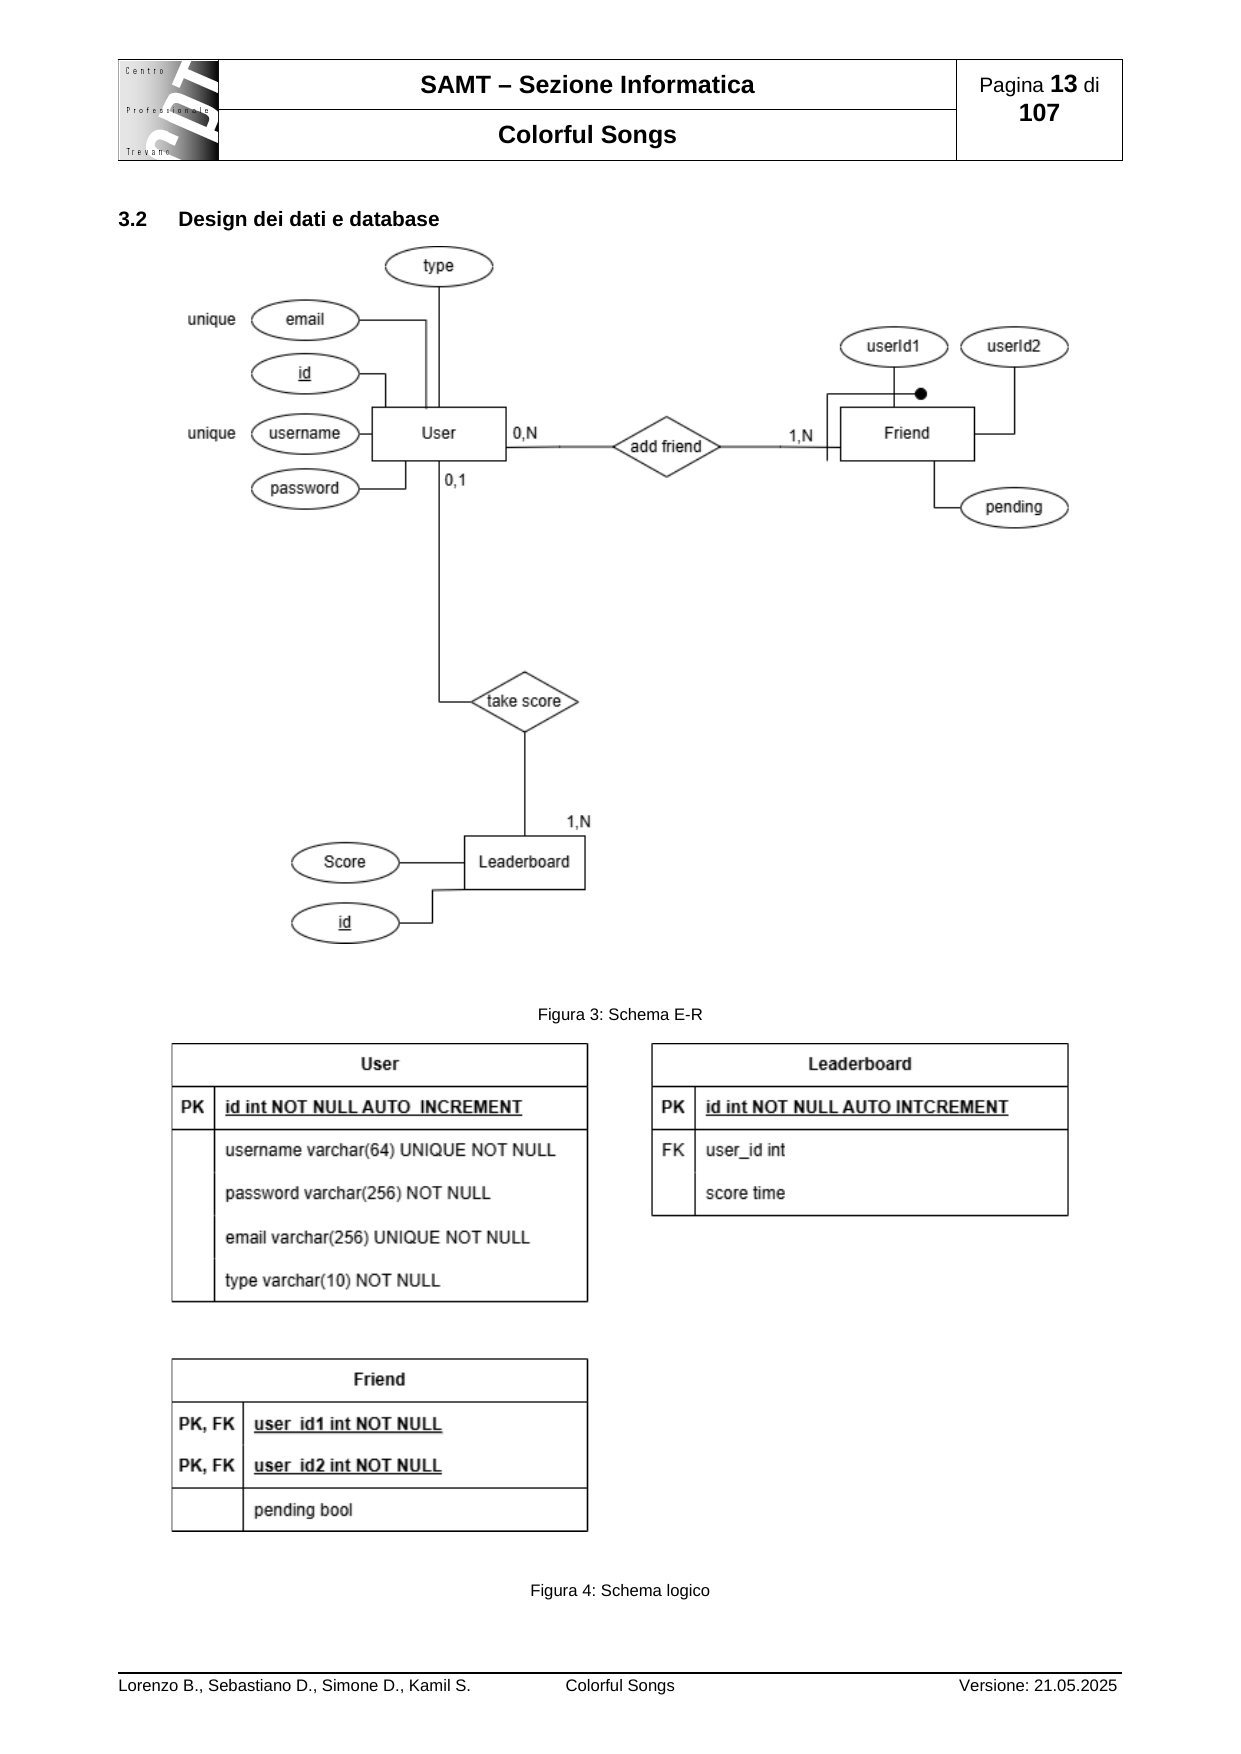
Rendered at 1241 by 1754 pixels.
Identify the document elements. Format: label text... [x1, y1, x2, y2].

picture [171, 1043, 1069, 1532]
text Figura 4: Schema logico [118, 1581, 1122, 1600]
picture [118, 60, 219, 160]
picture [171, 246, 1069, 944]
subtitle Design dei dati e database [118, 207, 1122, 231]
text Figura 3: Schema E-R [118, 1005, 1122, 1024]
